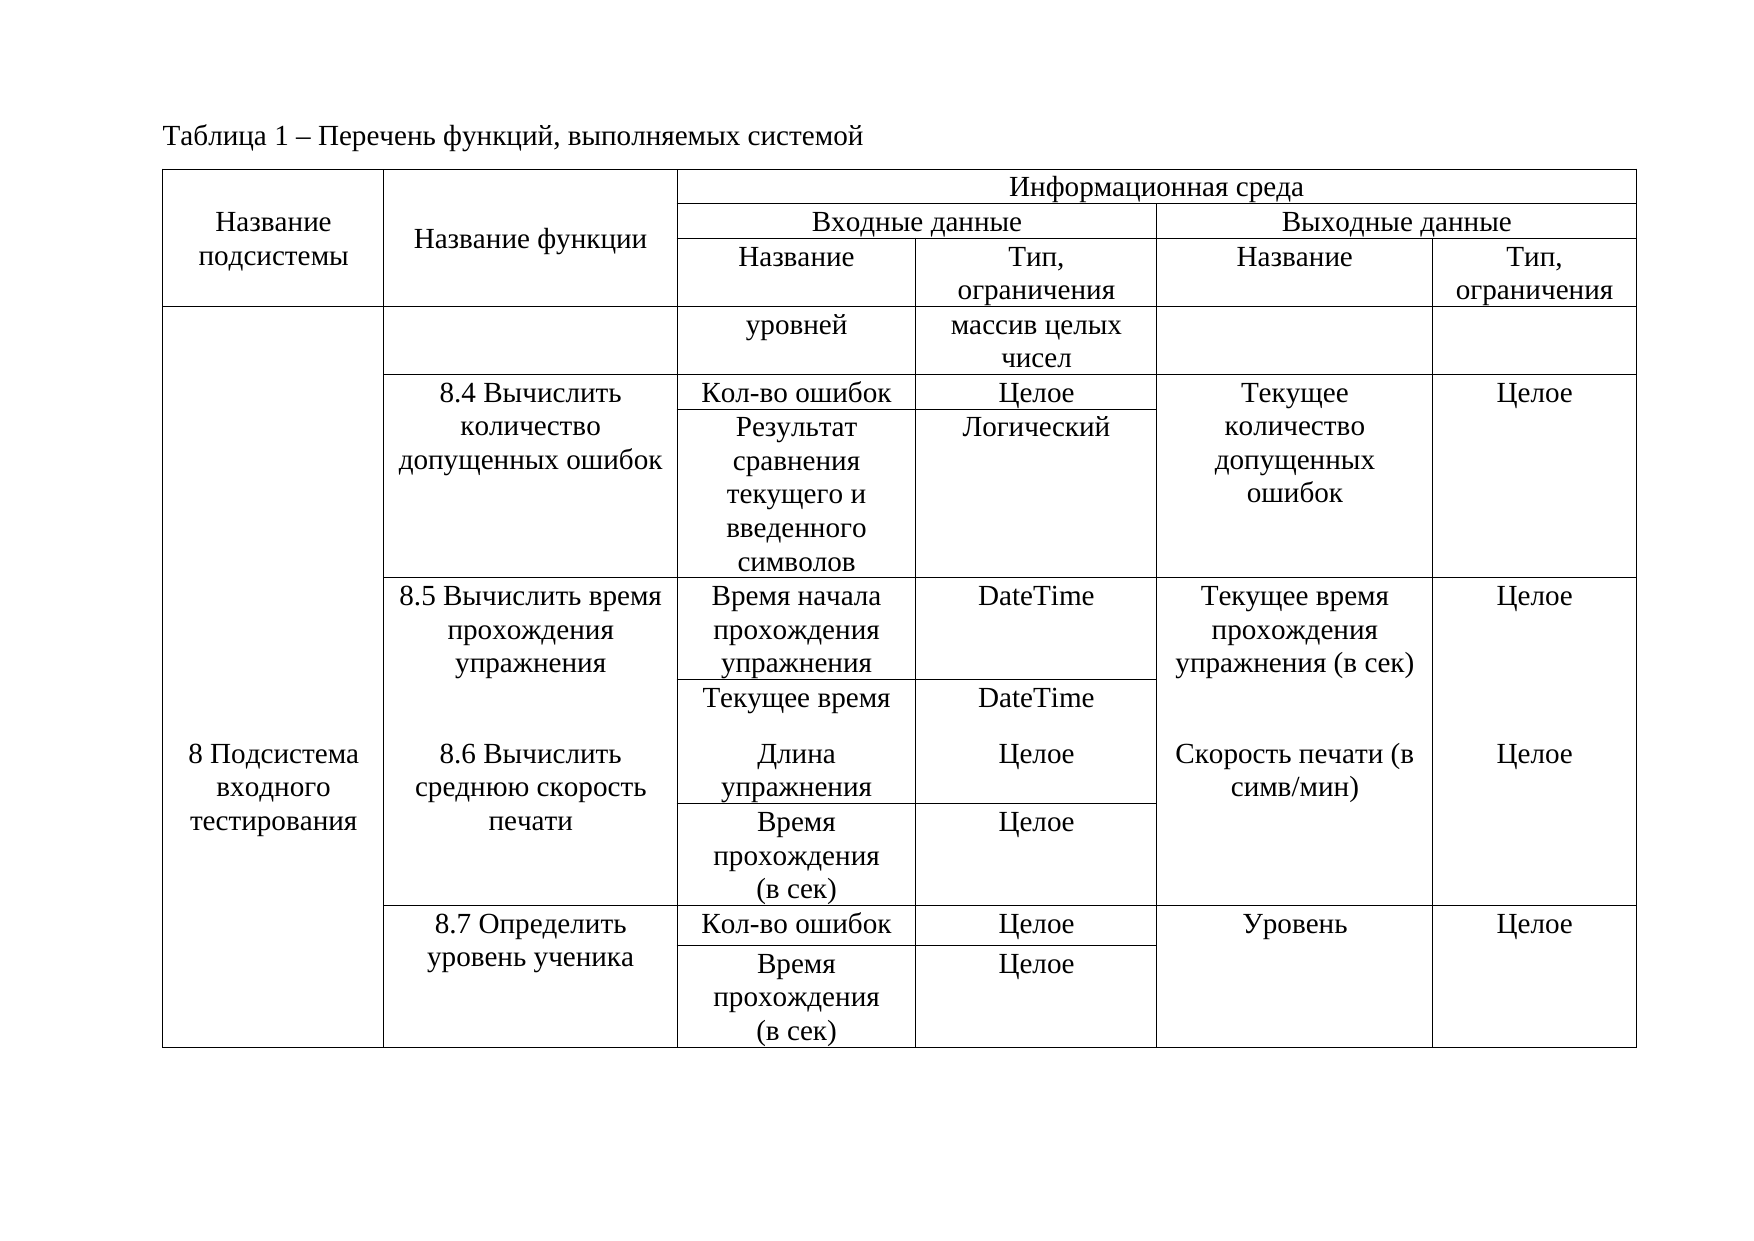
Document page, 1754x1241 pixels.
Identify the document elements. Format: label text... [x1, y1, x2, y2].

table_cell Целое [1433, 906, 1636, 1047]
table_cell Кол-во ошибок [678, 906, 915, 945]
table_cell Целое [916, 804, 1156, 905]
table_cell Длина упражнения [678, 736, 915, 803]
table_cell Входные данные [678, 204, 1156, 238]
table_cell Результат сравнения текущего и введенного символов [678, 410, 915, 577]
table_cell 8.5 Вычислить время прохождения упражнения [384, 578, 677, 736]
table_cell Текущее время [678, 680, 915, 736]
table_cell Целое [1433, 375, 1636, 577]
table_cell Кол-во ошибок [678, 375, 915, 408]
table_cell Выходные данные [1157, 204, 1636, 238]
table_cell Текущее количество допущенных ошибок [1157, 375, 1432, 577]
table_cell 8.7 Определить уровень ученика [384, 906, 677, 1047]
table_cell Время прохождения (в сек) [678, 804, 915, 905]
table_cell 8 Подсистема входного тестирования [163, 736, 383, 1047]
table_cell Время начала прохождения упражнения [678, 578, 915, 679]
table_cell Целое [1433, 736, 1636, 905]
table_cell Текущее время прохождения упражнения (в сек) [1157, 578, 1432, 736]
table_header Название функции [384, 170, 677, 306]
table_cell Название [1157, 239, 1432, 306]
table_cell 8.4 Вычислить количество допущенных ошибок [384, 375, 677, 577]
table_cell DateTime [916, 578, 1156, 679]
table_cell Скорость печати (в симв/мин) [1157, 736, 1432, 905]
table_cell Характеристики уровней [678, 307, 915, 374]
table_cell Уровень [1157, 906, 1432, 1047]
table_cell Двумерный массив целых чисел [916, 307, 1156, 374]
table_cell Тип, ограничения [916, 239, 1156, 306]
table_cell 8.6 Вычислить среднюю скорость печати [384, 736, 677, 905]
table_cell Целое [1433, 578, 1636, 736]
table_cell Целое [916, 375, 1156, 408]
table_cell Тип, ограничения [1433, 239, 1636, 306]
table_cell Название [678, 239, 915, 306]
table_cell Логический [916, 410, 1156, 577]
table_header Информационная среда [678, 170, 1636, 203]
table_header Название подсистемы [163, 170, 383, 306]
table_cell DateTime [916, 680, 1156, 736]
table_cell Целое [916, 736, 1156, 803]
table_cell Целое [916, 906, 1156, 945]
table_cell Целое [916, 946, 1156, 1047]
table_cell Время прохождения (в сек) [678, 946, 915, 1047]
